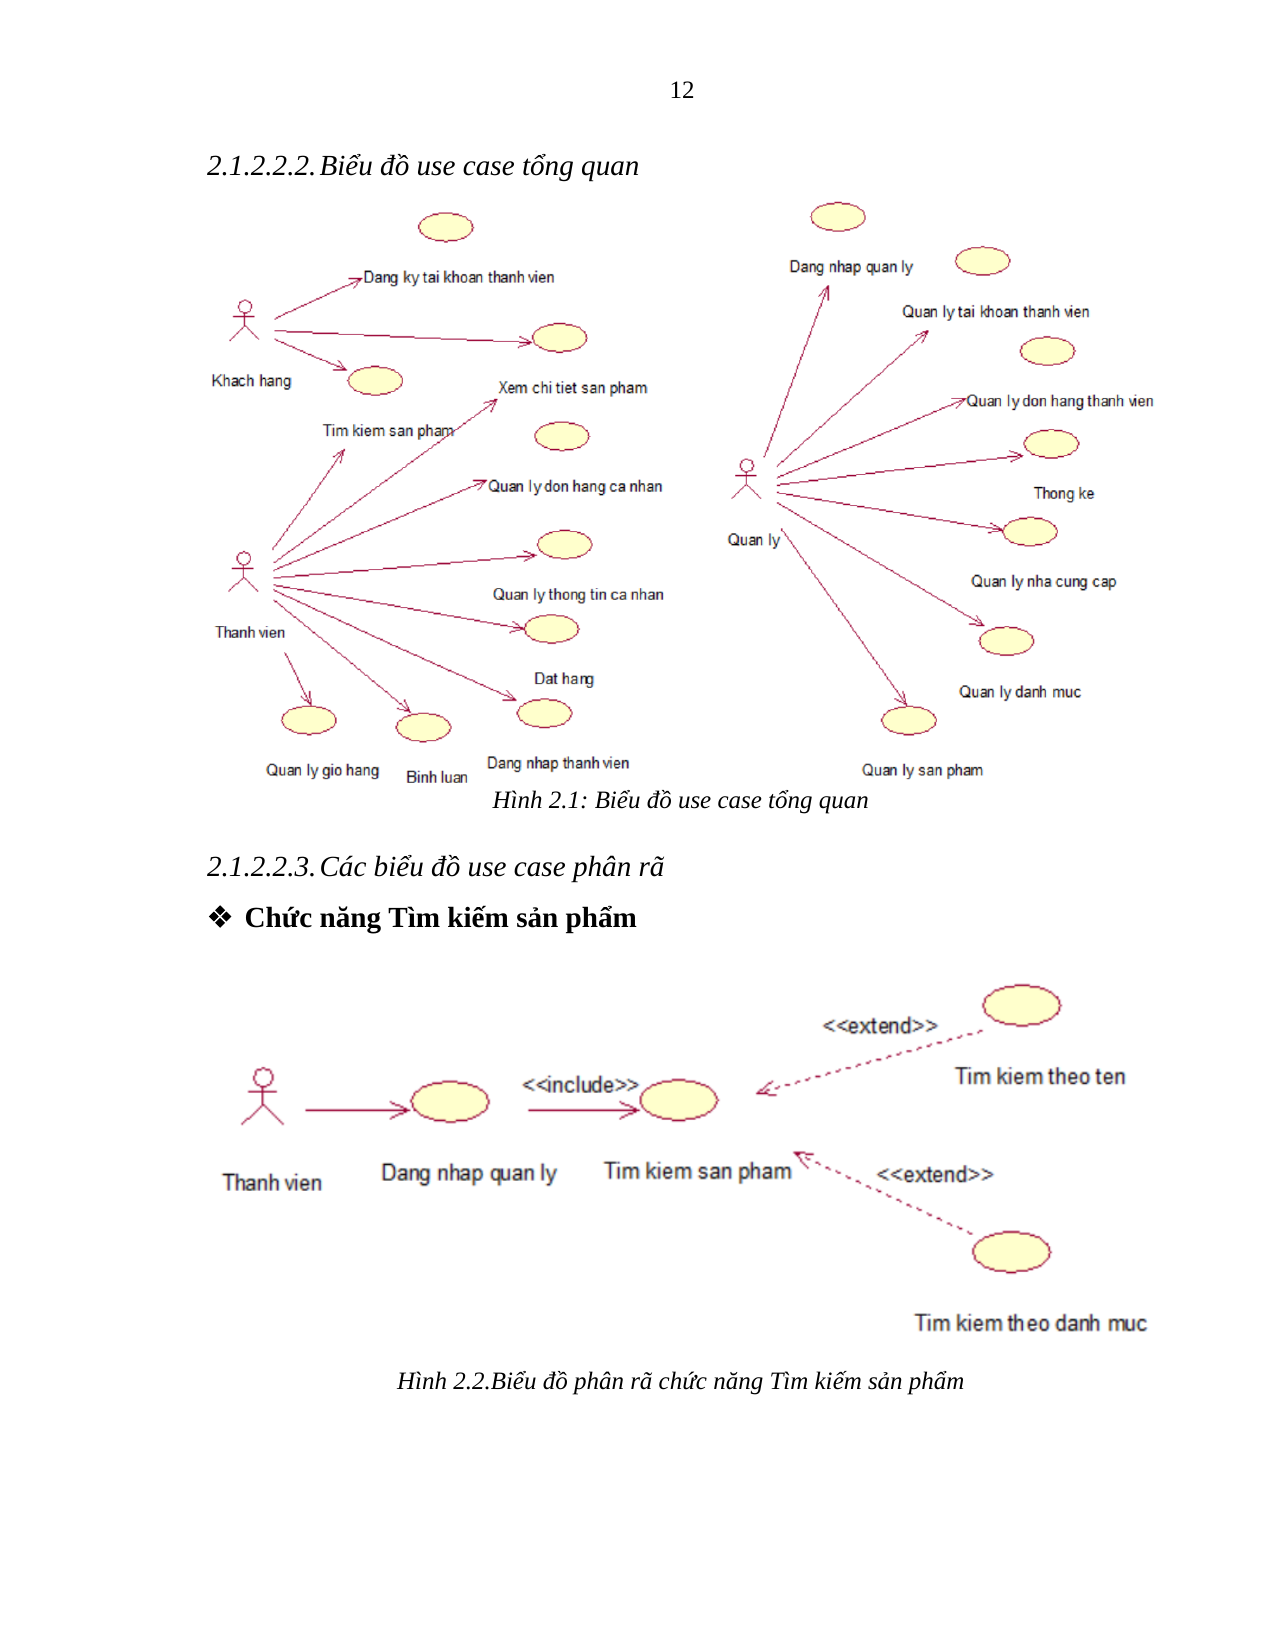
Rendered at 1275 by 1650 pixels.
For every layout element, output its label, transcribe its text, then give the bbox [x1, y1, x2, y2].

text Hình 2.1: Biểu đồ use case tổng quan [207, 786, 1157, 814]
picture [206, 950, 1157, 1352]
picture [206, 198, 1158, 786]
text Hình 2.2.Biểu đồ phân rã chức năng Tìm kiếm sản phẩm [207, 1366, 1157, 1394]
list Biểu đồ use case tổng quan [207, 148, 1157, 181]
list Các biểu đồ use case phân rã [207, 849, 1157, 883]
list Chức năng Tìm kiếm sản phẩm [207, 900, 1157, 933]
